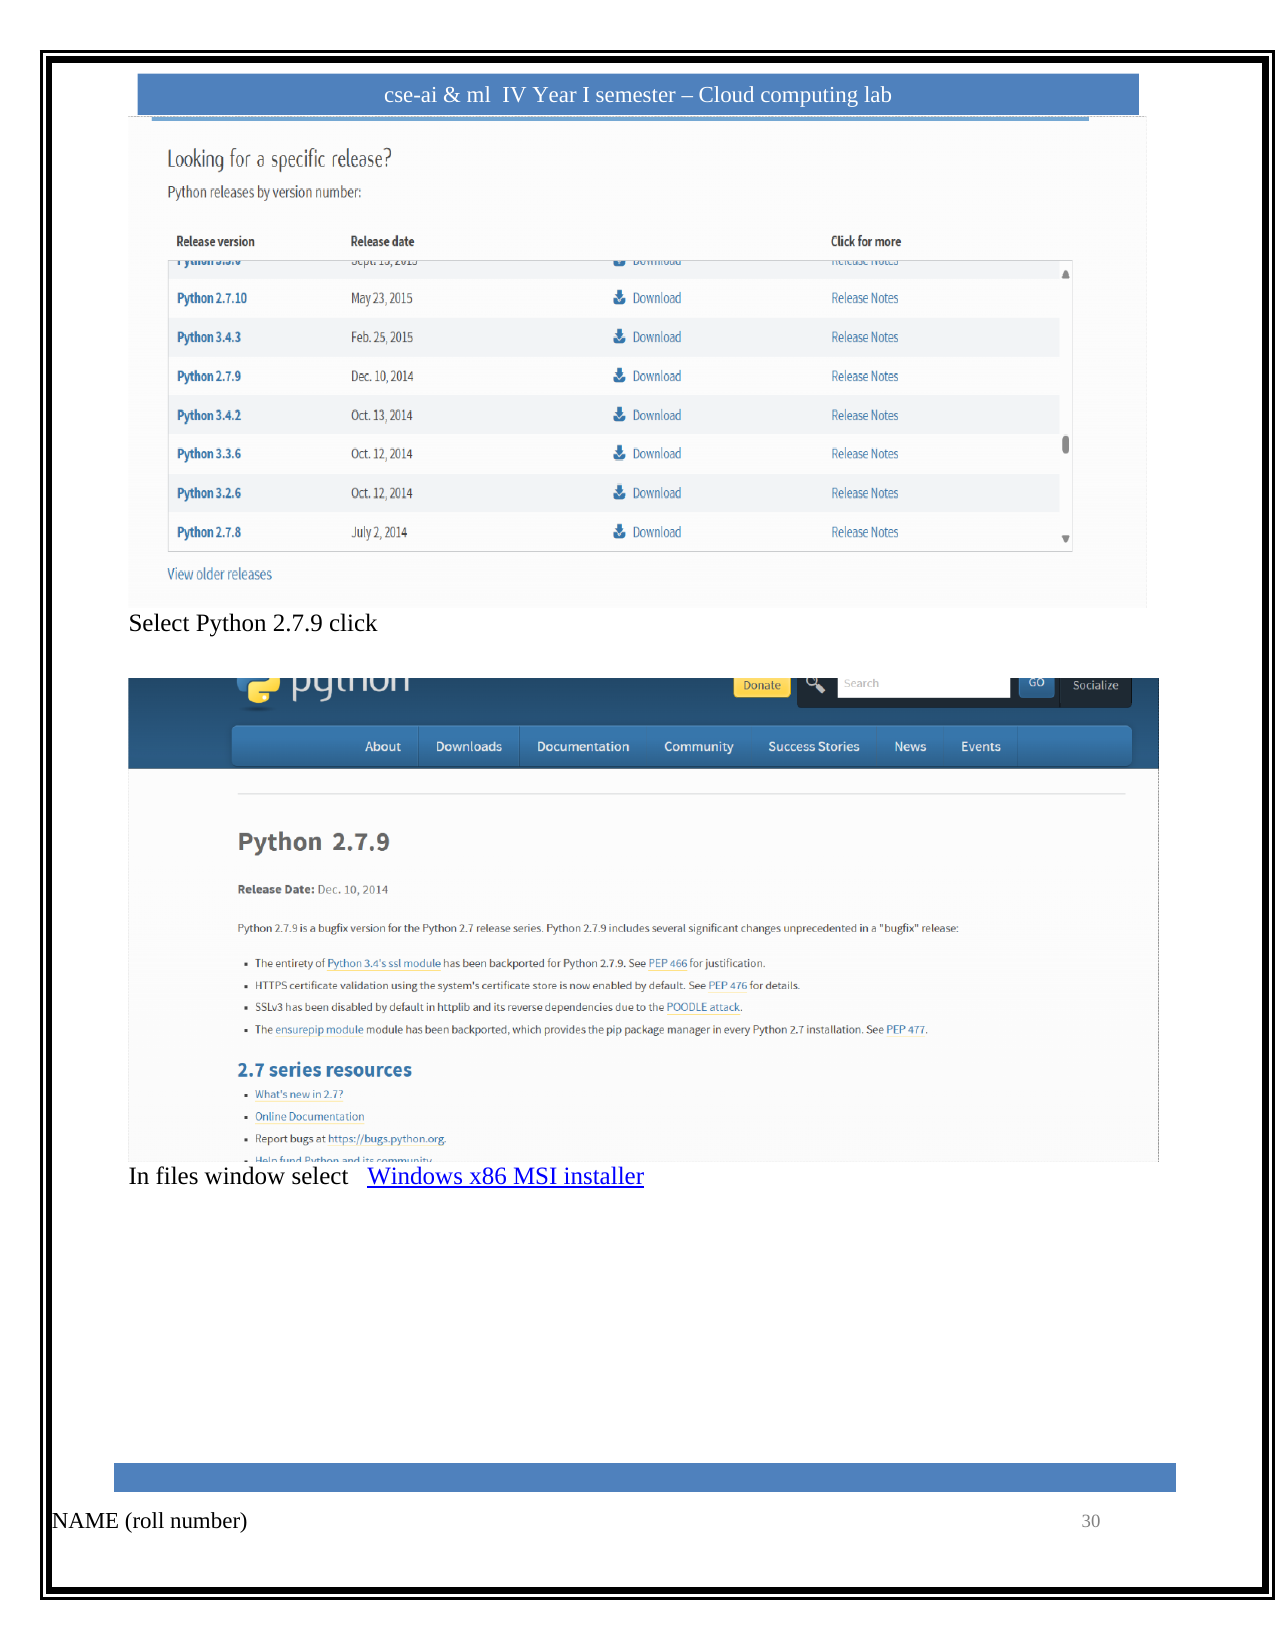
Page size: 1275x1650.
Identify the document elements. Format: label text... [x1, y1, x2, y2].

text Select Python 2.7.9 click [128, 608, 1262, 636]
text In files window select Windows x86 MSI installer [128, 1161, 1262, 1190]
picture [128, 116, 1147, 608]
picture [128, 636, 1159, 1162]
